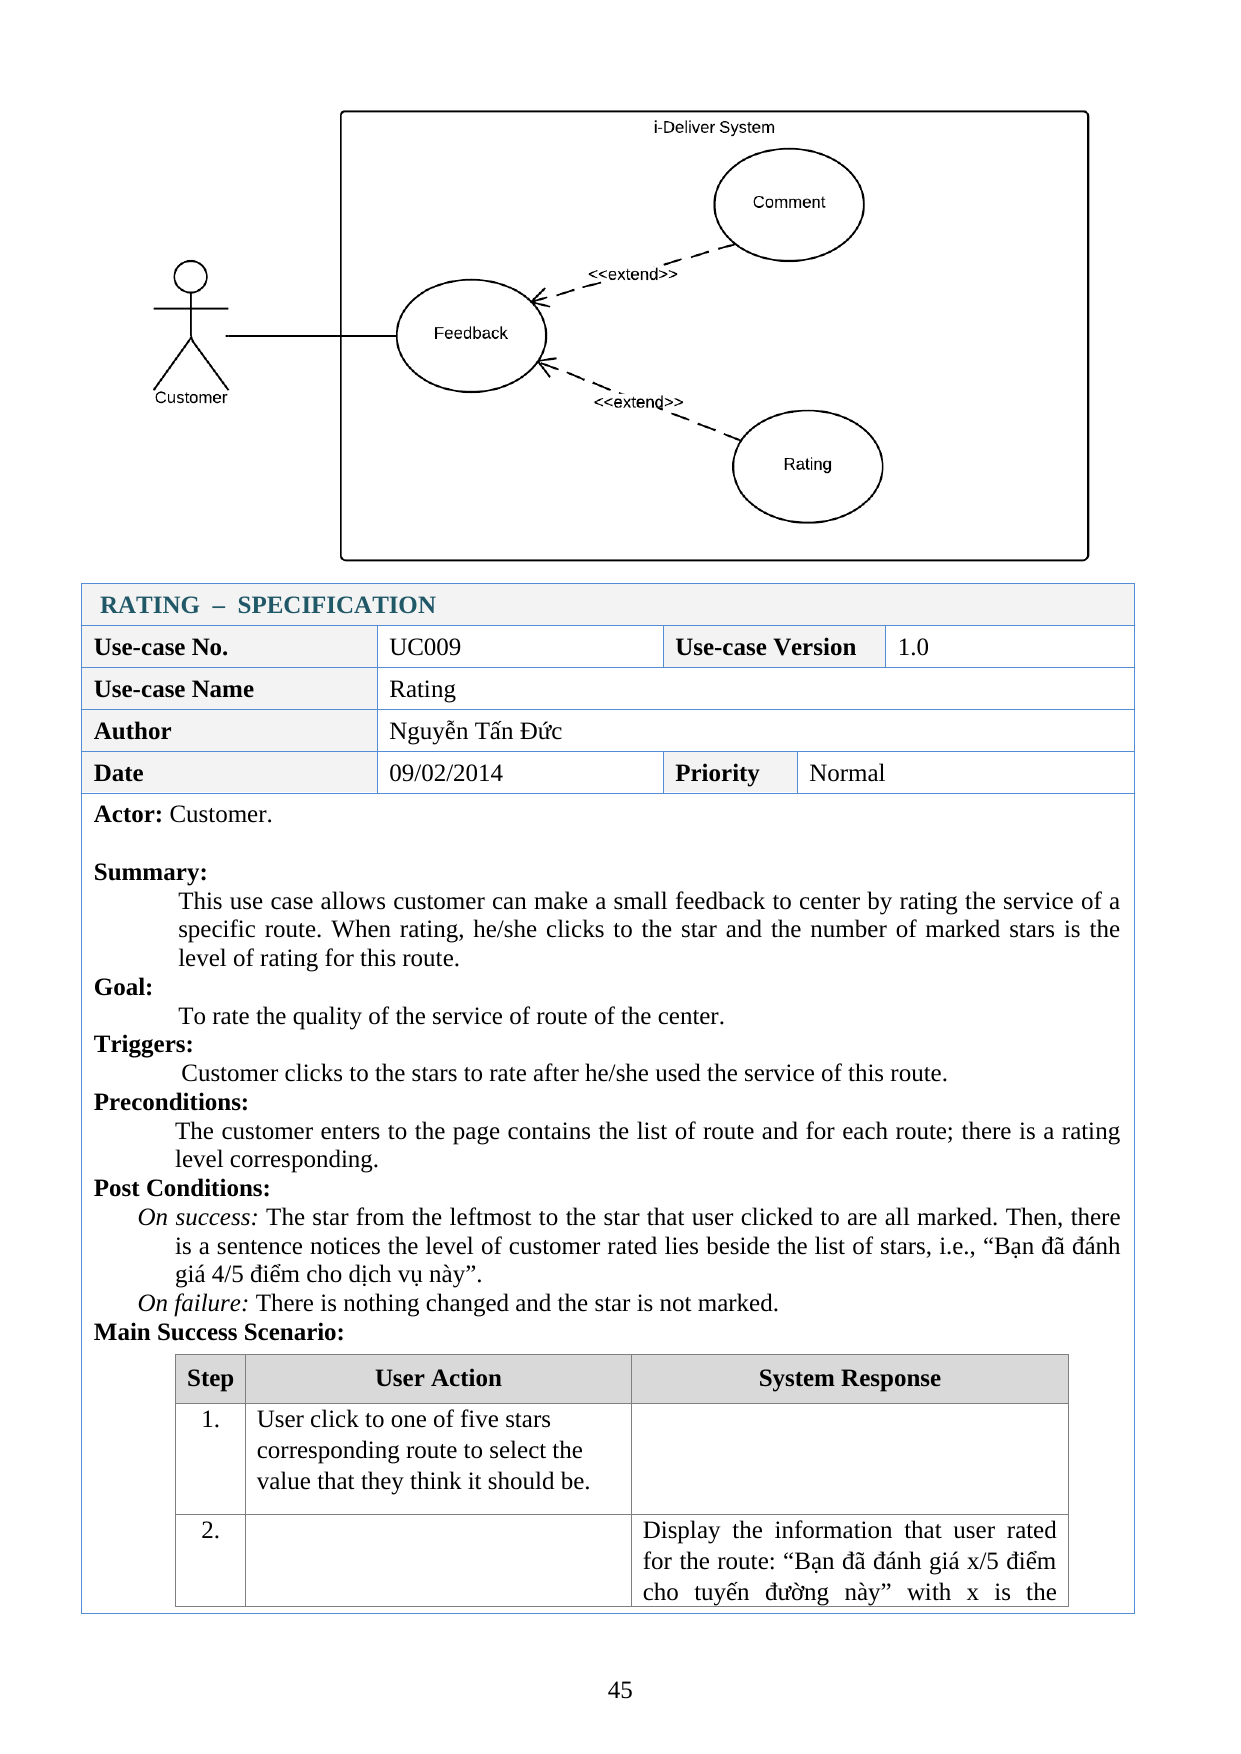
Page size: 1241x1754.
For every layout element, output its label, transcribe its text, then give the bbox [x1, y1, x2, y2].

table_cell 09/02/2014 [378, 752, 663, 792]
table_cell Use-case Version [664, 626, 885, 667]
picture [147, 103, 1093, 565]
table_cell Use-case Name [82, 668, 377, 709]
table_cell Use-case No. [82, 626, 377, 667]
table_cell 1.0 [886, 626, 1134, 667]
table_cell Rating [378, 668, 1134, 709]
table_cell UC009 [378, 626, 663, 667]
table_cell Author [82, 710, 377, 751]
table_cell Nguyễn Tấn Đức [378, 710, 1134, 751]
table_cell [82, 794, 1134, 1613]
table_cell Normal [798, 752, 1134, 792]
table_header RATING – SPECIFICATION [82, 584, 1134, 625]
table_cell Date [82, 752, 377, 792]
table_cell Priority [664, 752, 797, 792]
